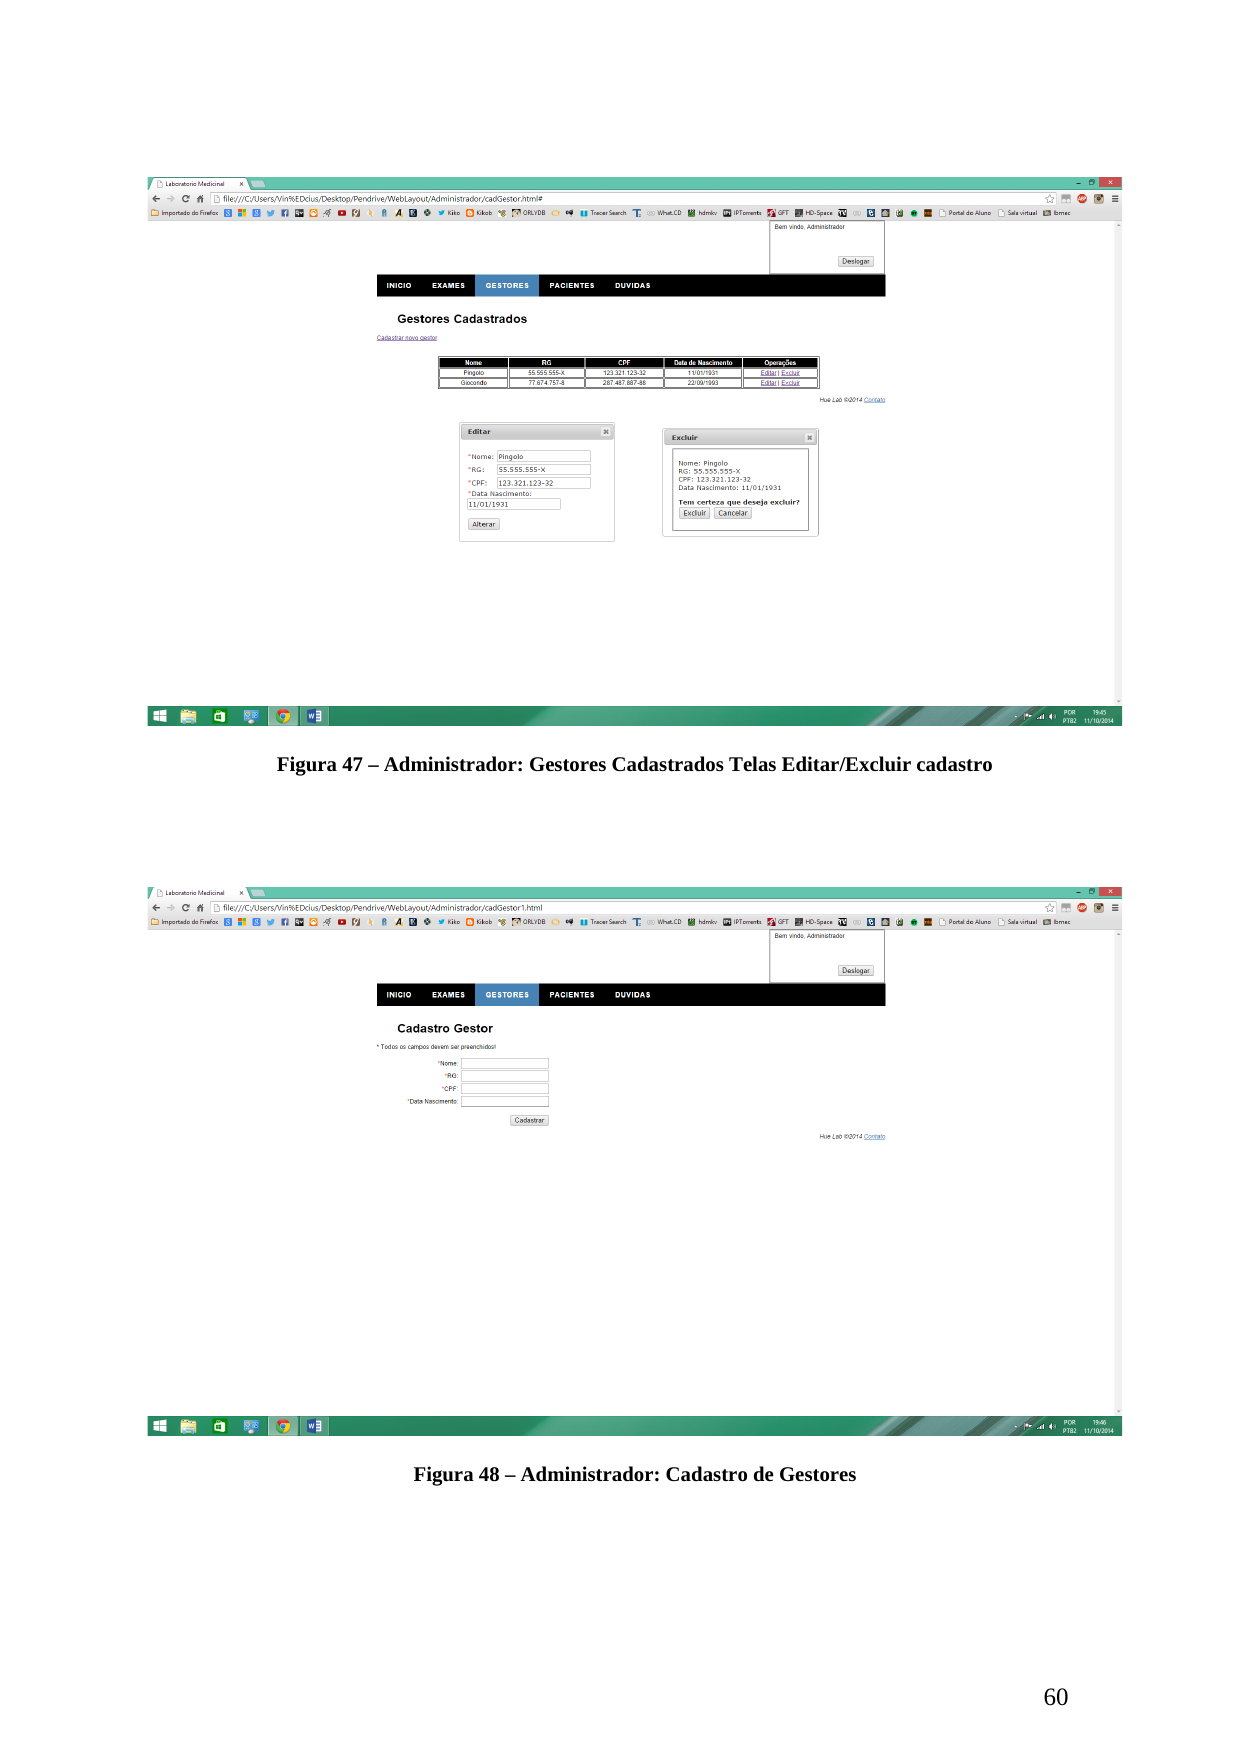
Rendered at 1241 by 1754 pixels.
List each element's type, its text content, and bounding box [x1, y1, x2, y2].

picture [147, 177, 1123, 726]
picture [147, 887, 1123, 1436]
text Figura 47 – Administrador: Gestores Cadastrados Telas Editar/Excluir cadastro [148, 752, 1122, 776]
text Figura 48 – Administrador: Cadastro de Gestores [148, 1462, 1122, 1486]
